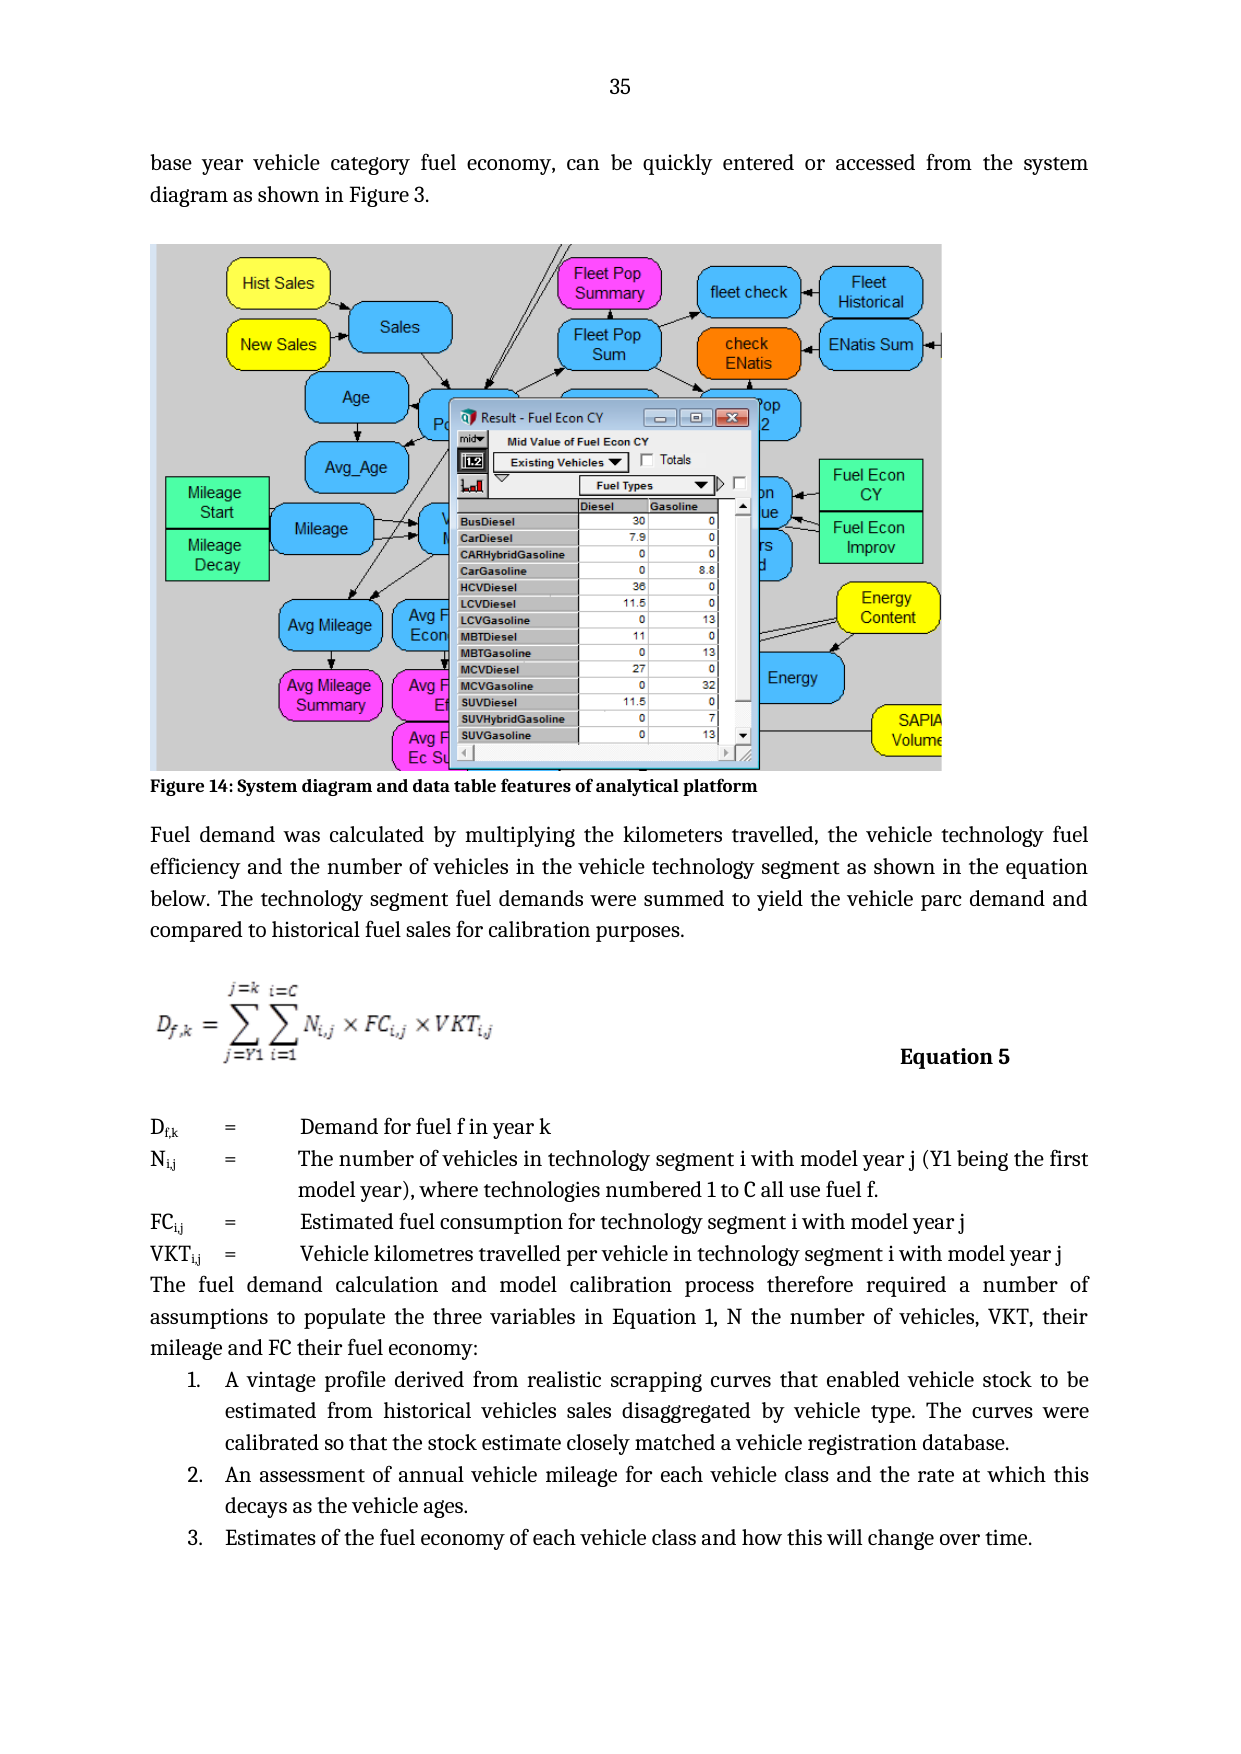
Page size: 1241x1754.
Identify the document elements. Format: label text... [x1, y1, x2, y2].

text Ni,j = The number of vehicles in technology segment i with model year j (Y1 being the first model year), where technologies numbered 1 to C all use fuel f. [150, 1146, 1090, 1204]
text Figure 14: System diagram and data table features of analytical platform [150, 776, 1090, 797]
text VKTi,j = Vehicle kilometres travelled per vehicle in technology segment i with model year j [150, 1240, 1090, 1267]
text The fuel demand calculation and model calibration process therefore required a number of assumptions to populate the three variables in Equation 1, N the number of vehicles, VKT, their mileage and FC their fuel economy: [150, 1272, 1090, 1361]
text Df,k = Demand for fuel f in year k [150, 1114, 1090, 1141]
list Estimates of the fuel economy of each vehicle class and how this will change over time. [187, 1524, 1090, 1551]
text Fuel demand was calculated by multiplying the kilometers travelled, the vehicle technology fuel efficiency and the number of vehicles in the vehicle technology segment as shown in the equation below. The technology segment fuel demands were summed to yield the vehicle parc demand and compared to historical fuel sales for calibration purposes. [150, 822, 1090, 943]
picture [150, 980, 514, 1065]
list A vintage profile derived from realistic scrapping curves that enabled vehicle stock to be estimated from historical vehicles sales disaggregated by vehicle type. The curves were calibrated so that the stock estimate closely matched a vehicle registration database. [187, 1367, 1090, 1456]
list An assessment of annual vehicle mileage for each vehicle class and the rate at which this decays as the vehicle ages. [187, 1461, 1090, 1519]
text FCi,j = Estimated fuel consumption for technology segment i with model year j [150, 1209, 1090, 1235]
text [150, 150, 1090, 208]
